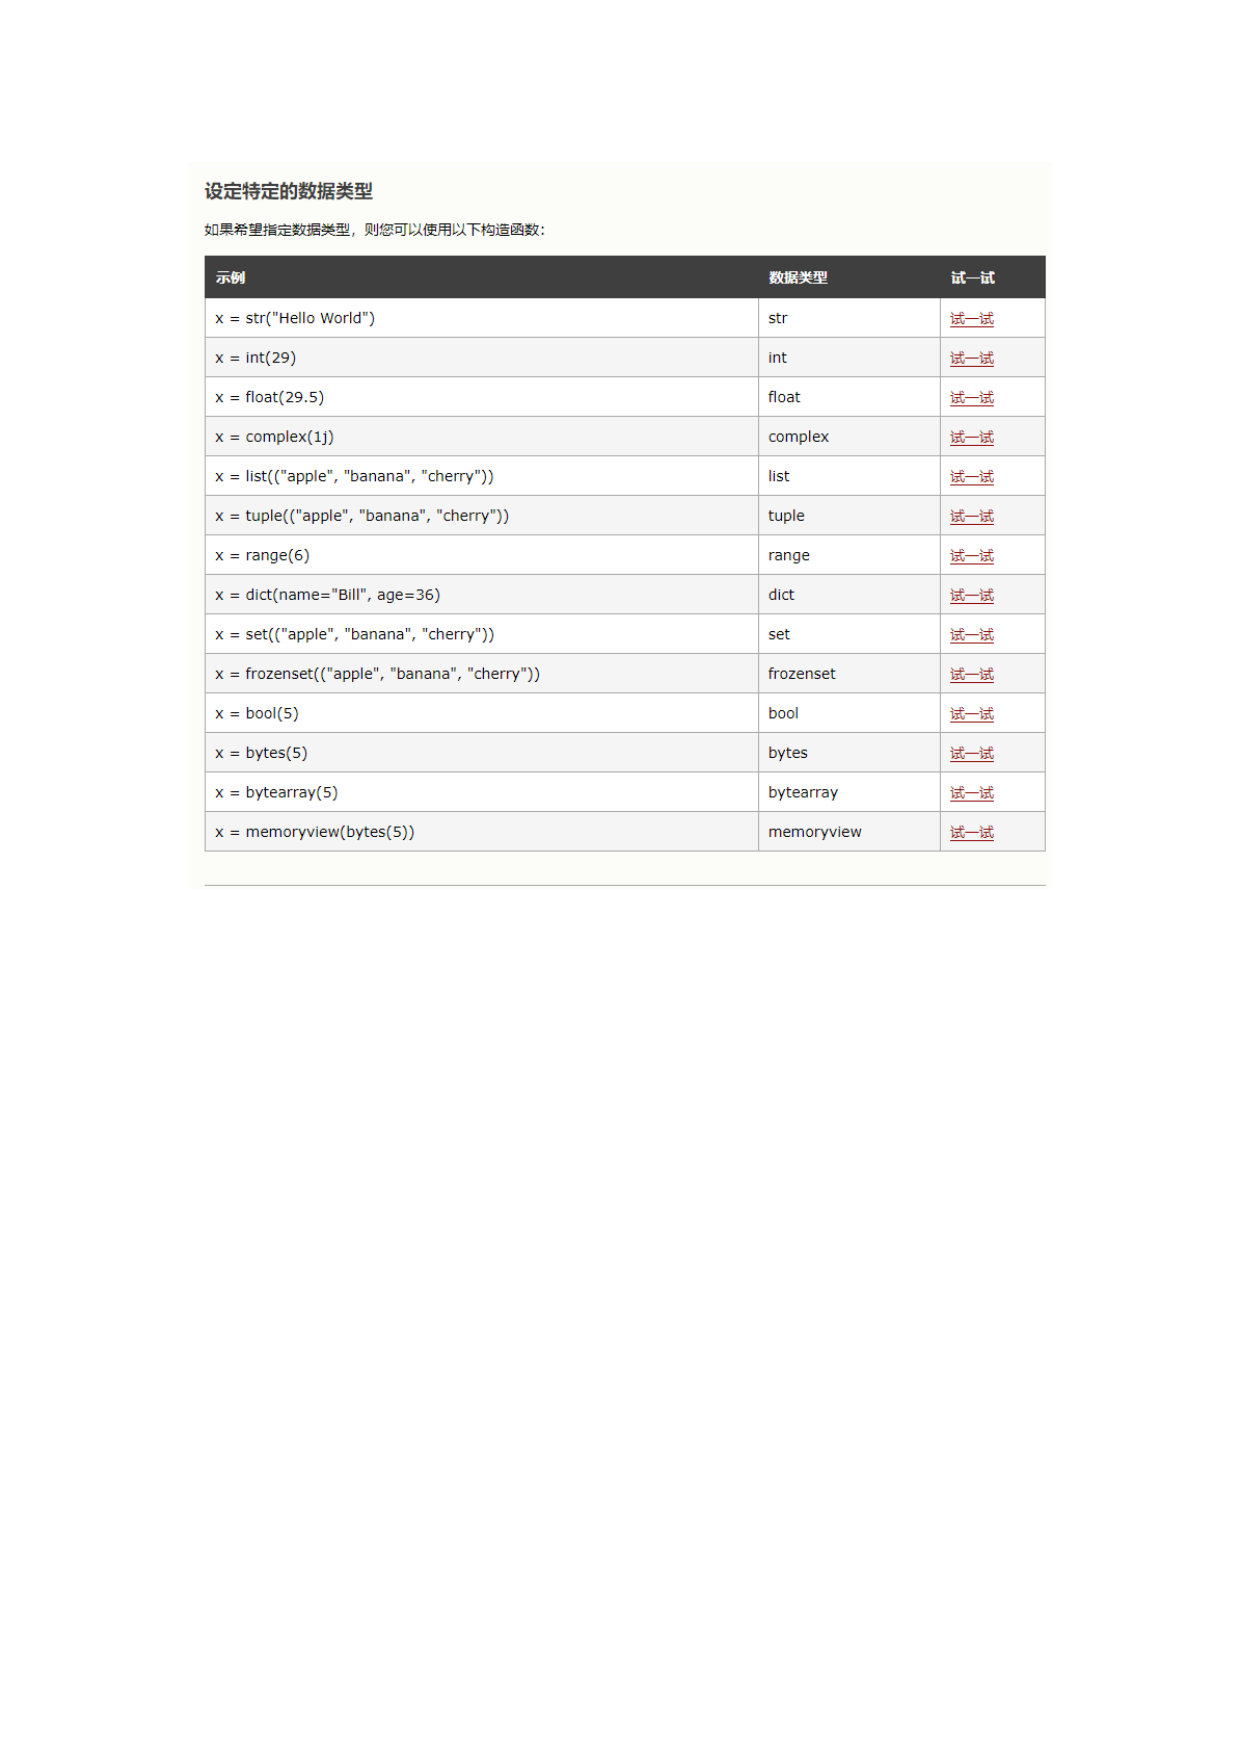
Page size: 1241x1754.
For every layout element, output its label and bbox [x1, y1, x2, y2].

picture [187, 162, 1052, 889]
